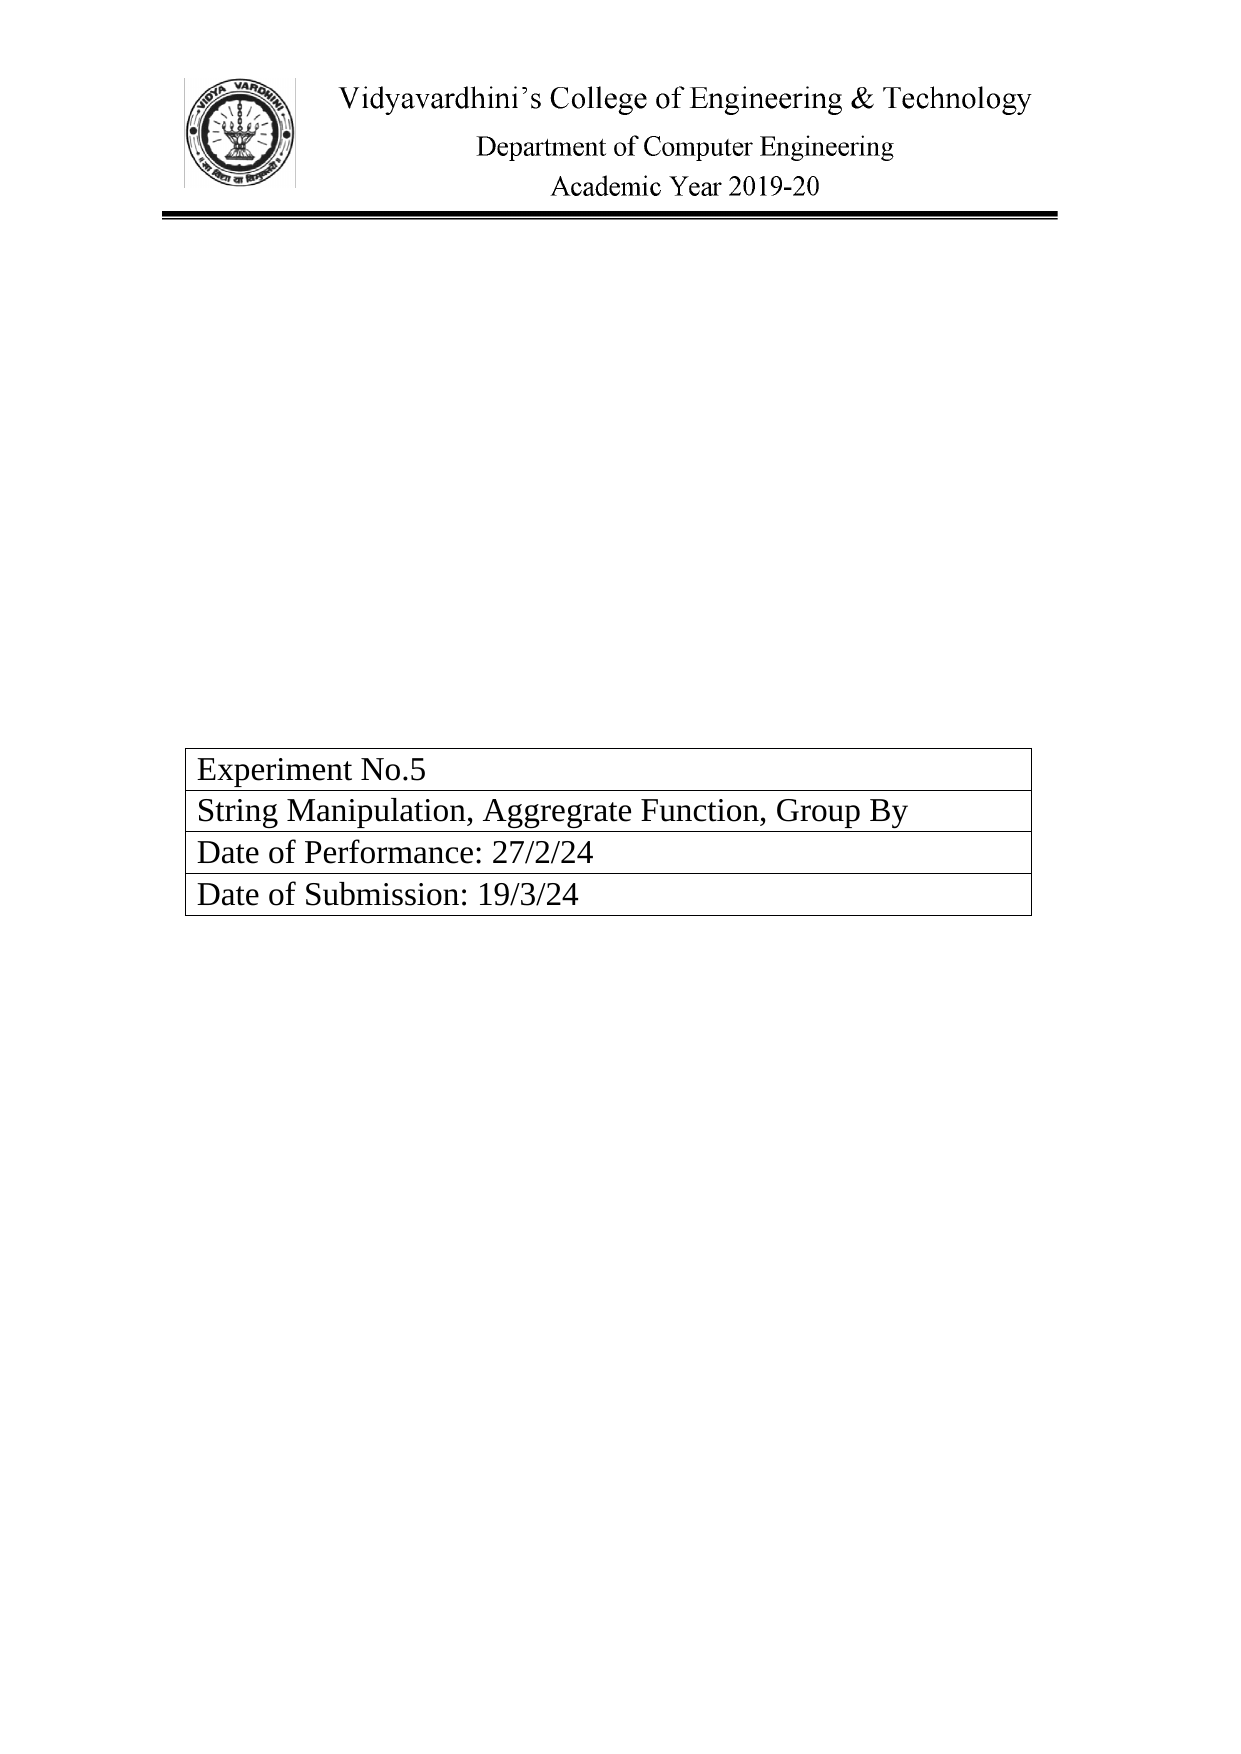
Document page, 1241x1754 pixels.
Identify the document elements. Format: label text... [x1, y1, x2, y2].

picture [150, 73, 1091, 231]
table_cell Date of Submission: 19/3/24 [186, 874, 1031, 914]
table_header Experiment No.5 [186, 749, 1031, 789]
table_cell Date of Performance: 27/2/24 [186, 832, 1031, 873]
table_cell String Manipulation, Aggregrate Function, Group By [186, 791, 1031, 831]
